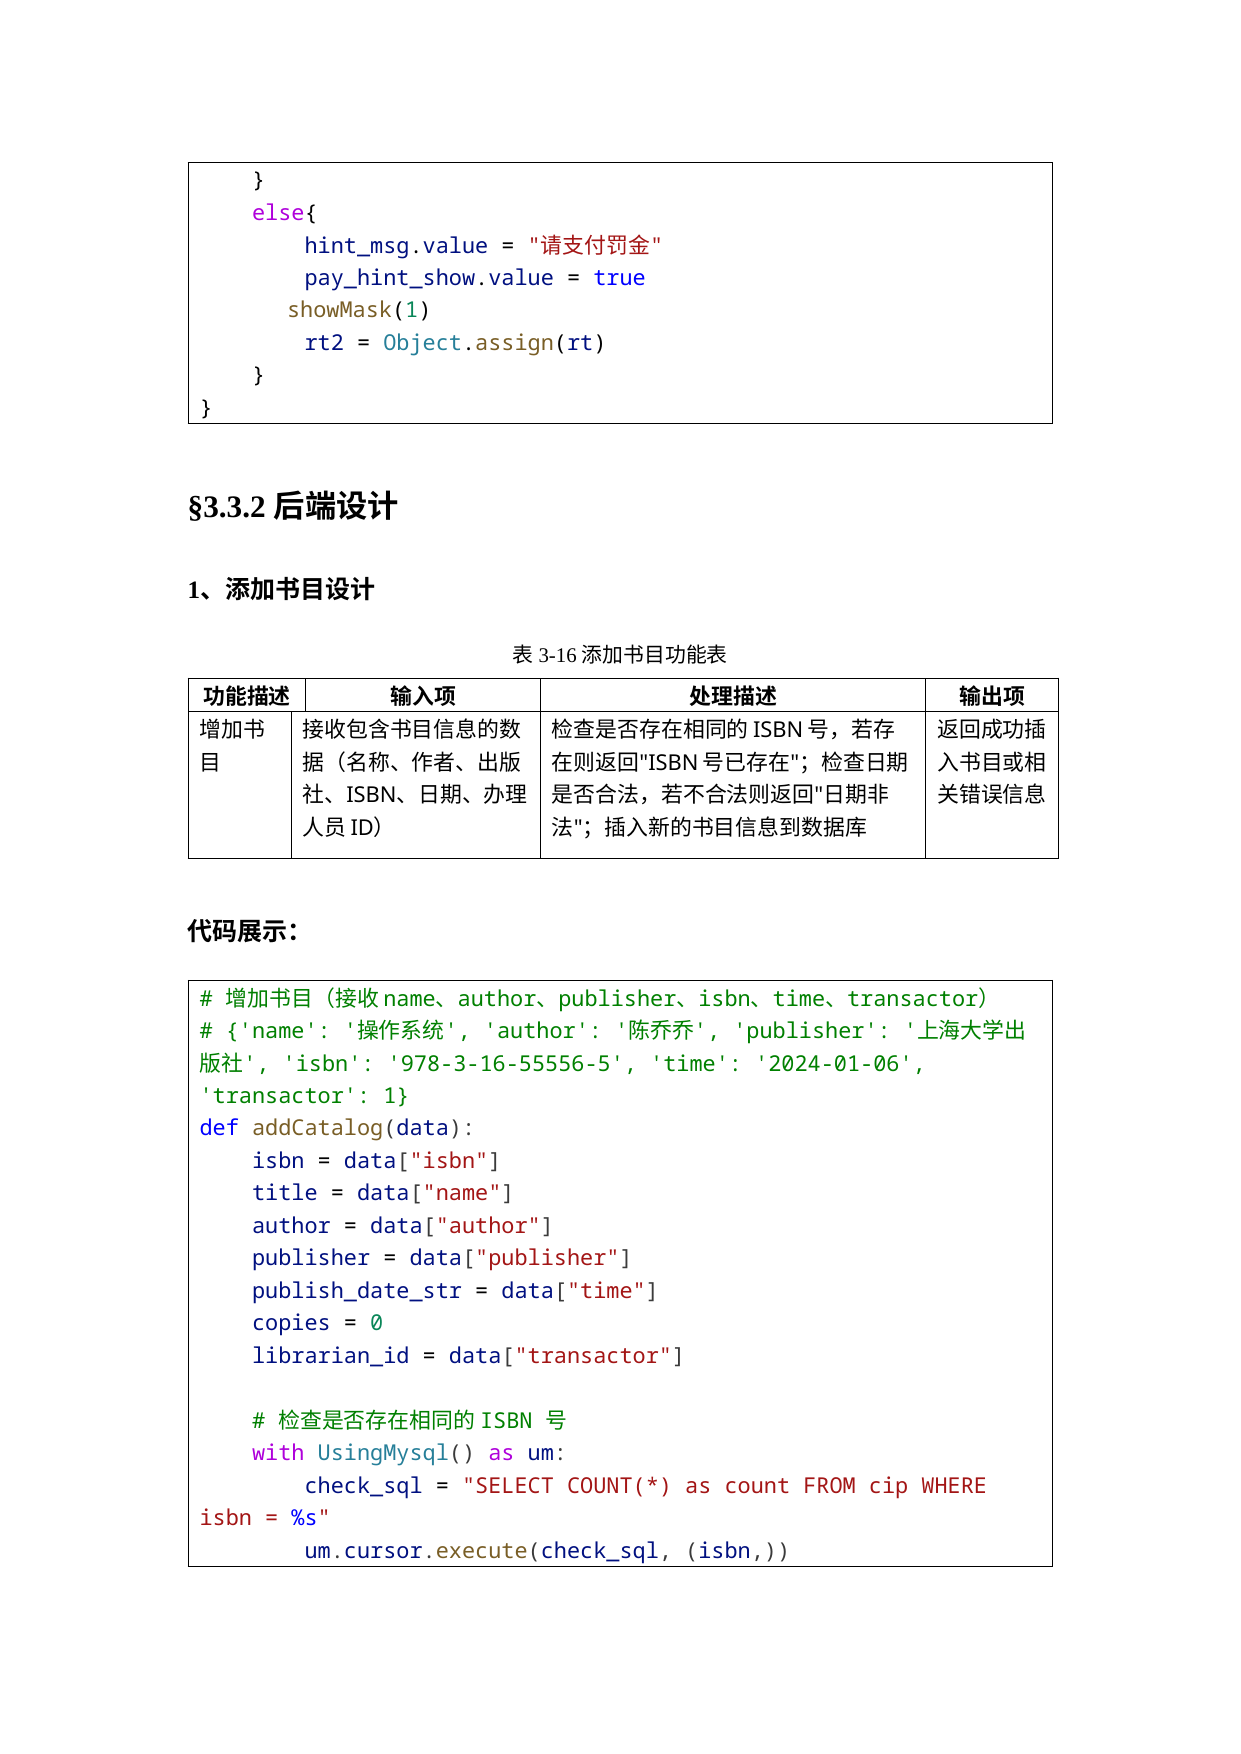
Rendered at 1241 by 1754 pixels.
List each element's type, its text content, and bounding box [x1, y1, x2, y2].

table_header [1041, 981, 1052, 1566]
table_cell 增加书目 [189, 712, 291, 858]
table_cell 返回成功插入书目或相关错误信息 [926, 712, 1058, 858]
list 添加书目设计 [187, 555, 1053, 620]
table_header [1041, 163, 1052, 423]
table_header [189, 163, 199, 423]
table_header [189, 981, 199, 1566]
table_header 处理描述 [541, 679, 925, 711]
text 表 3-16 添加书目功能表 [187, 637, 1053, 670]
table_header 输入项 [306, 679, 540, 711]
table_header 输出项 [926, 679, 1058, 711]
table_header 功能描述 [189, 679, 305, 711]
table_cell 接收包含书目信息的数据（名称、作者、出版社、ISBN、日期、办理人员ID） [292, 712, 540, 858]
table_cell 检查是否存在相同的ISBN号，若存在则返回"ISBN号已存在"；检查日期是否合法，若不合法则返回"日期非法"；插入新的书目信息到数据库 [541, 712, 925, 858]
text 代码展示： [187, 897, 1053, 962]
subtitle 后端设计 [187, 471, 1053, 536]
